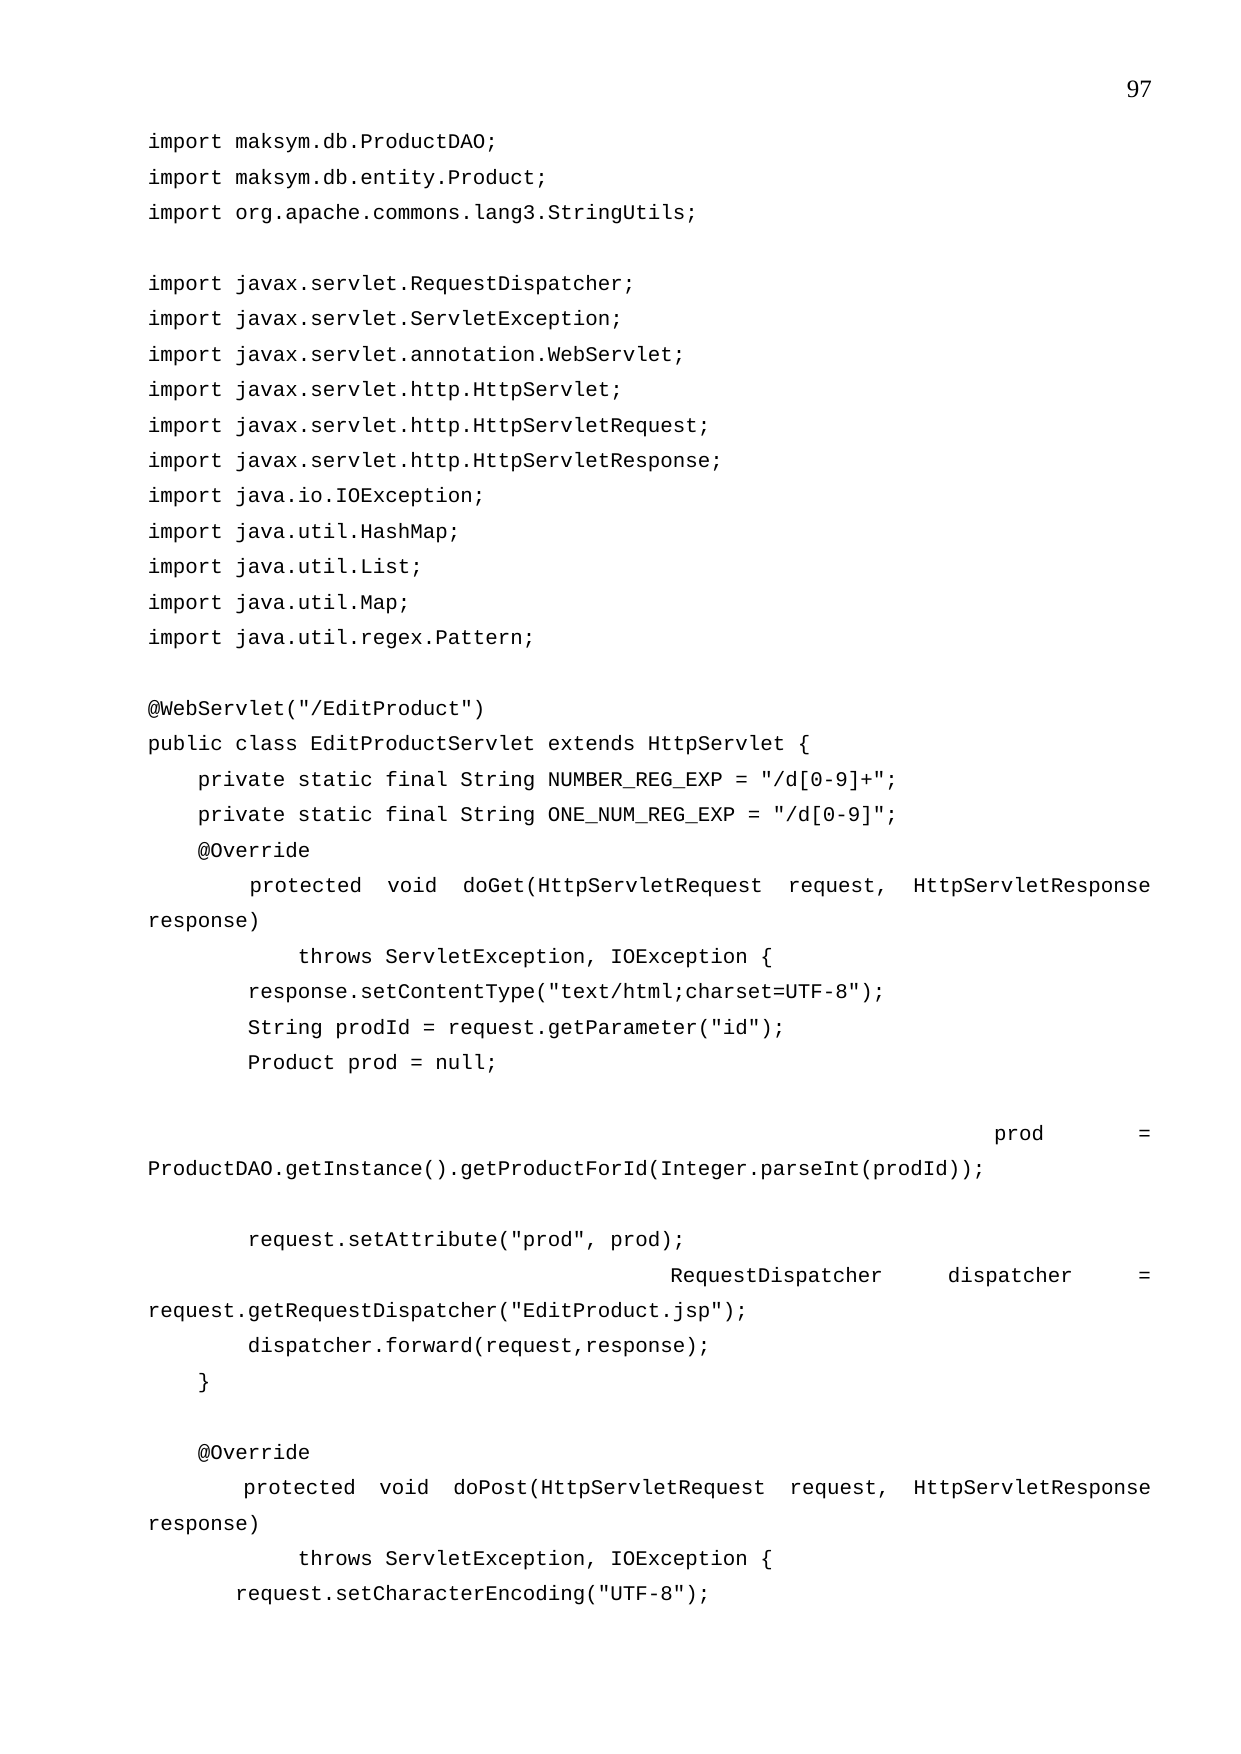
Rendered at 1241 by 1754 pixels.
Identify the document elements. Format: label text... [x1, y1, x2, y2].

text request.setCharacterEncoding("UTF-8"); [148, 1583, 1152, 1607]
text import java.util.HashMap; [148, 521, 1152, 544]
text @Override [148, 1442, 1152, 1465]
text } [148, 1371, 1152, 1394]
text import javax.servlet.RequestDispatcher; [148, 273, 1152, 297]
text @Override [148, 840, 1152, 863]
text private static final String ONE_NUM_REG_EXP = "/d[0-9]"; [148, 804, 1152, 828]
text import javax.servlet.http.HttpServletRequest; [148, 415, 1152, 438]
text import maksym.db.entity.Product; [148, 167, 1152, 190]
text throws ServletException, IOException { [148, 1548, 1152, 1572]
text import javax.servlet.http.HttpServletResponse; [148, 450, 1152, 474]
text request.setAttribute("prod", prod); [148, 1229, 1152, 1253]
text import java.util.List; [148, 556, 1152, 580]
text import javax.servlet.annotation.WebServlet; [148, 344, 1152, 367]
text response.setContentType("text/html;charset=UTF-8"); [148, 981, 1152, 1005]
text import maksym.db.ProductDAO; [148, 131, 1152, 155]
text import java.util.regex.Pattern; [148, 627, 1152, 651]
text prod = ProductDAO.getInstance().getProductForId(Integer.parseInt(prodId)); [148, 1123, 1152, 1182]
text dispatcher.forward(request,response); [148, 1336, 1152, 1359]
text protected void doGet(HttpServletRequest request, HttpServletResponse response) [148, 875, 1152, 934]
text public class EditProductServlet extends HttpServlet { [148, 733, 1152, 757]
text protected void doPost(HttpServletRequest request, HttpServletResponse response) [148, 1477, 1152, 1536]
text @WebServlet("/EditProduct") [148, 698, 1152, 722]
text import java.util.Map; [148, 592, 1152, 615]
text import org.apache.commons.lang3.StringUtils; [148, 202, 1152, 226]
text import java.io.IOException; [148, 486, 1152, 509]
text String prodId = request.getParameter("id"); [148, 1017, 1152, 1040]
text throws ServletException, IOException { [148, 946, 1152, 969]
text RequestDispatcher dispatcher = request.getRequestDispatcher("EditProduct.jsp"); [148, 1265, 1152, 1324]
text private static final String NUMBER_REG_EXP = "/d[0-9]+"; [148, 769, 1152, 792]
text import javax.servlet.http.HttpServlet; [148, 379, 1152, 403]
text import javax.servlet.ServletException; [148, 308, 1152, 332]
text Product prod = null; [148, 1052, 1152, 1076]
